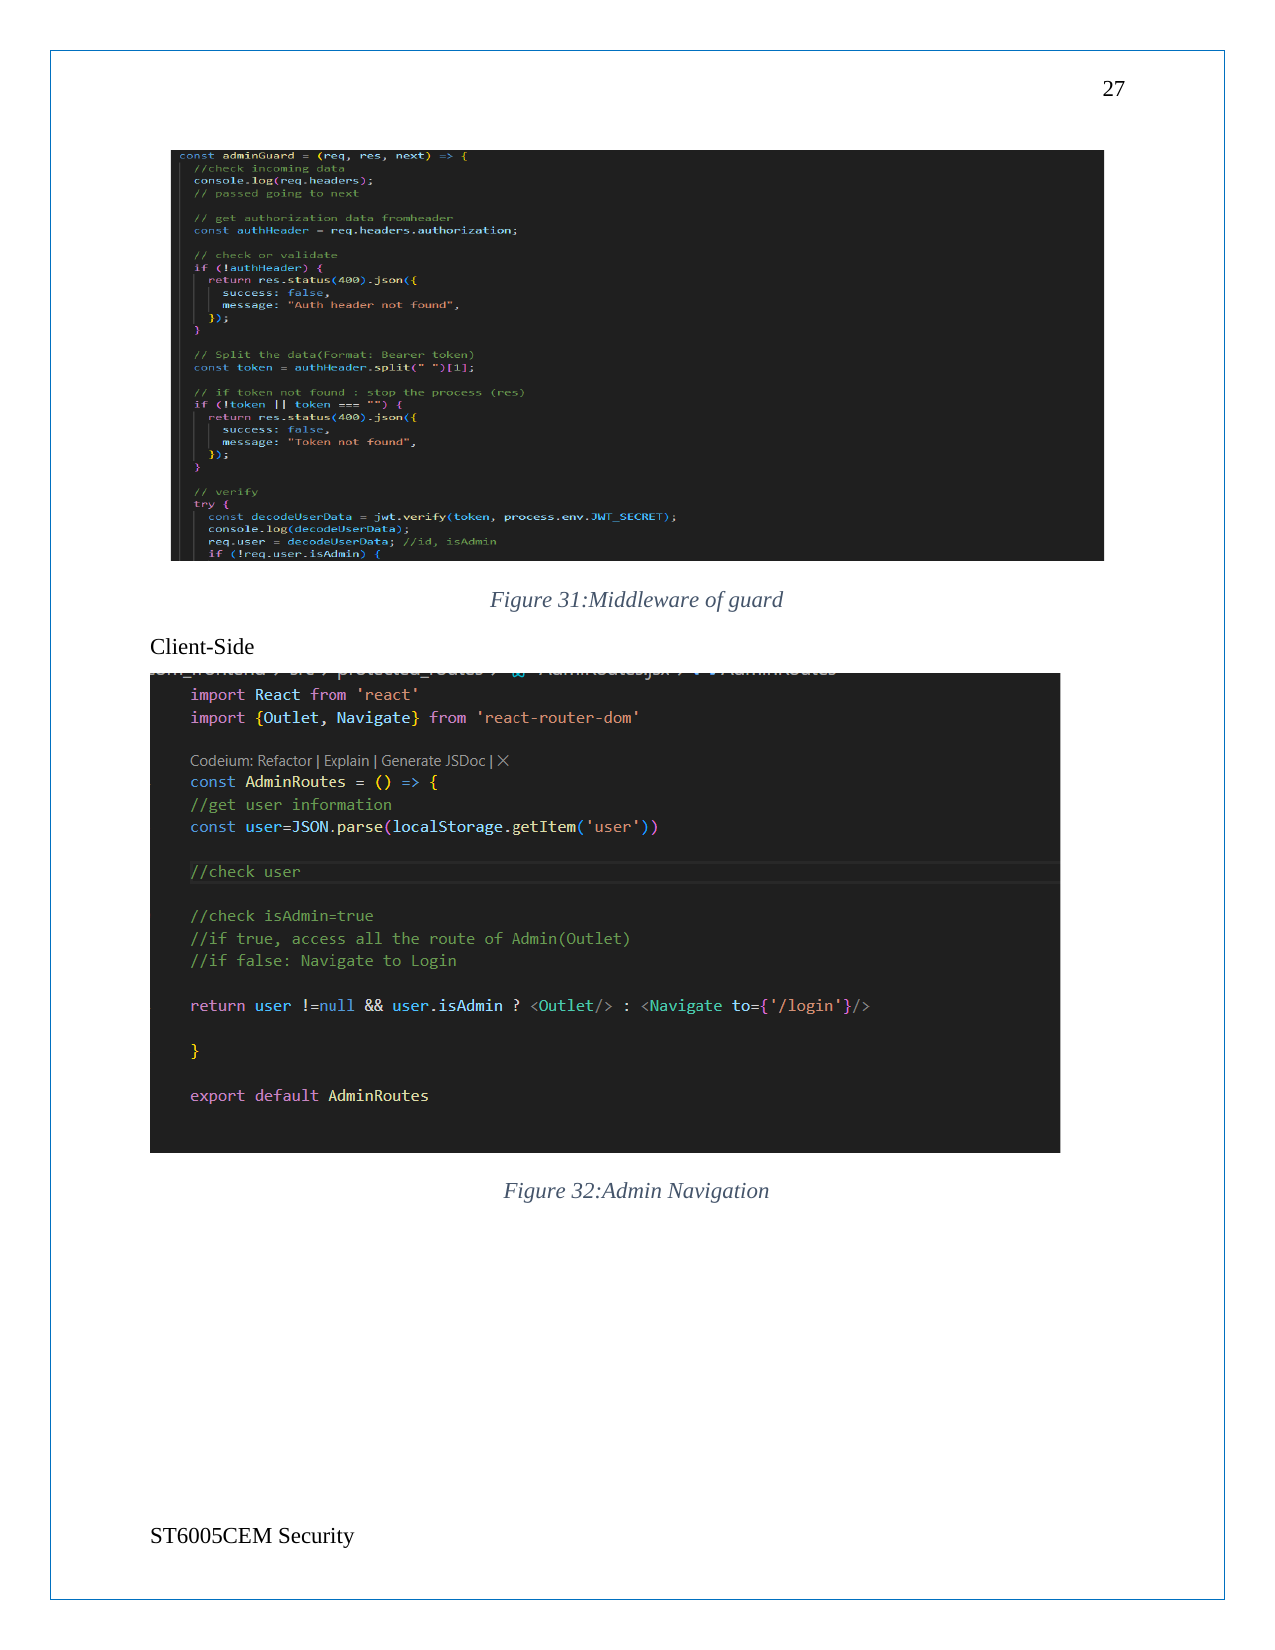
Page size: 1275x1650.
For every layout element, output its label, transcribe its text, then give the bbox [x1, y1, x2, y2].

text Figure 31:Middleware of guard [150, 586, 1125, 612]
picture [150, 673, 1061, 1153]
text Figure 32:Admin Navigation [150, 1177, 1125, 1204]
subtitle Client-Side [150, 633, 1125, 659]
picture [170, 150, 1105, 561]
